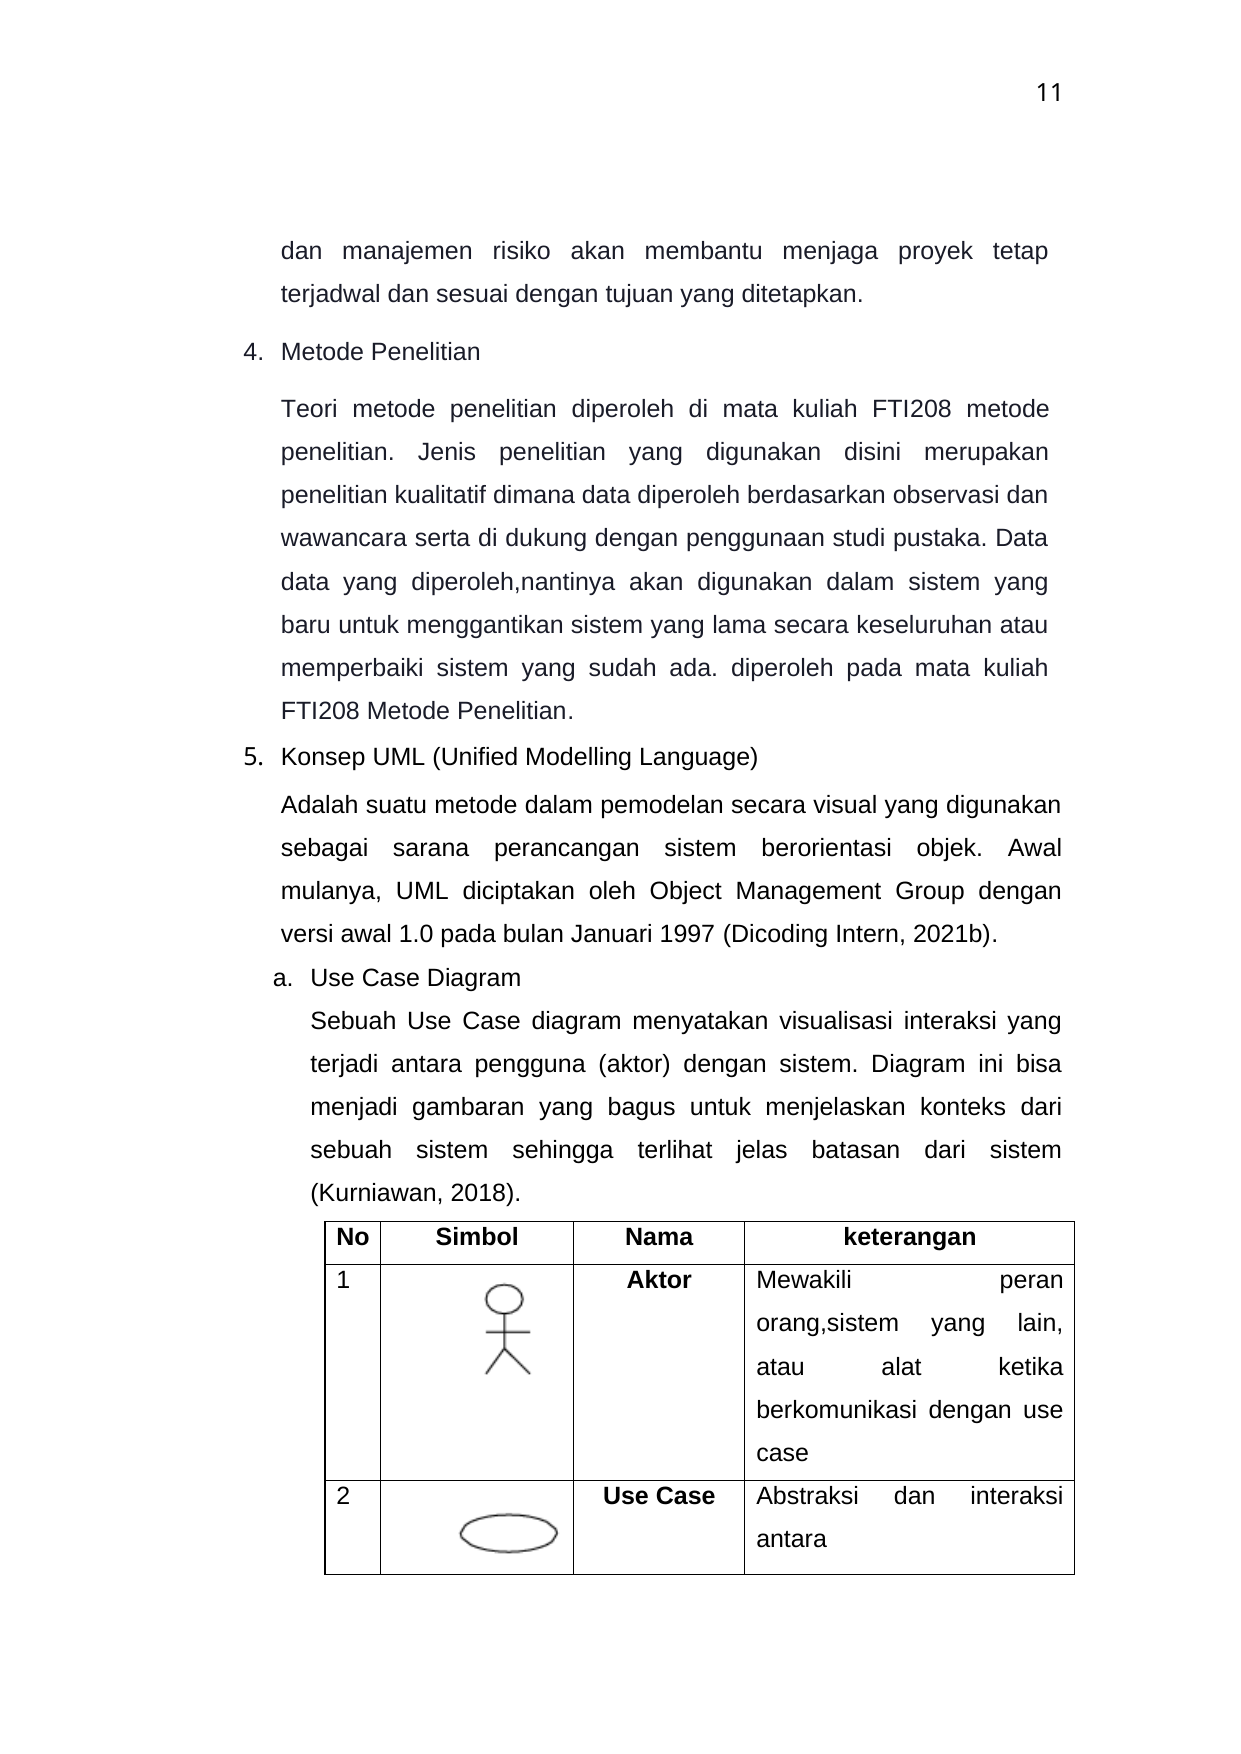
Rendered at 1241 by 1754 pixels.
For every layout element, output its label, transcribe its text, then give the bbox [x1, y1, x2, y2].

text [281, 236, 1050, 308]
table_header Nama [574, 1222, 744, 1264]
table_header Simbol [381, 1222, 573, 1264]
table_header No [326, 1222, 380, 1264]
table_cell 2 [326, 1481, 380, 1574]
list Sebuah Use Case diagram menyatakan visualisasi interaksi yang terjadi antara pengguna (aktor) dengan sistem. Diagram ini bisa menjadi gambaran yang bagus untuk menjelaskan konteks dari sebuah sistem sehingga terlihat jelas batasan dari sistem [310, 1006, 1063, 1207]
picture [461, 1272, 562, 1384]
table_cell 1 [326, 1265, 380, 1479]
list Use Case Diagram [273, 962, 1063, 991]
table_cell Use Case [574, 1481, 744, 1574]
text Adalah suatu metode dalam pemodelan secara visual yang digunakan sebagai sarana perancangan sistem berorientasi objek. Awal mulanya, UML diciptakan oleh Object Management Group dengan versi awal 1.0 pada bulan Januari 1997 . [281, 790, 1063, 948]
table_cell [381, 1265, 573, 1479]
list Metode Penelitian [243, 337, 1050, 365]
list Konsep UML (Unified Modelling Language) [243, 739, 1063, 773]
table_cell Aktor [574, 1265, 744, 1479]
picture [443, 1500, 569, 1560]
table_cell [381, 1481, 573, 1574]
table_header keterangan [745, 1222, 1074, 1264]
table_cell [745, 1481, 1074, 1574]
text Teori metode penelitian diperoleh di mata kuliah FTI208 metode penelitian. Jenis penelitian yang digunakan disini merupakan penelitian kualitatif dimana data diperoleh berdasarkan observasi dan wawancara serta di dukung dengan penggunaan studi pustaka. Data data yang diperoleh,nantinya akan digunakan dalam sistem yang baru untuk menggantikan sistem yang lama secara keseluruhan atau memperbaiki sistem yang sudah ada. diperoleh pada mata kuliah FTI208 Metode Penelitian. [281, 394, 1050, 724]
table_cell Mewakili peran orang,sistem yang lain, atau alat ketika berkomunikasi dengan use case [745, 1265, 1074, 1479]
